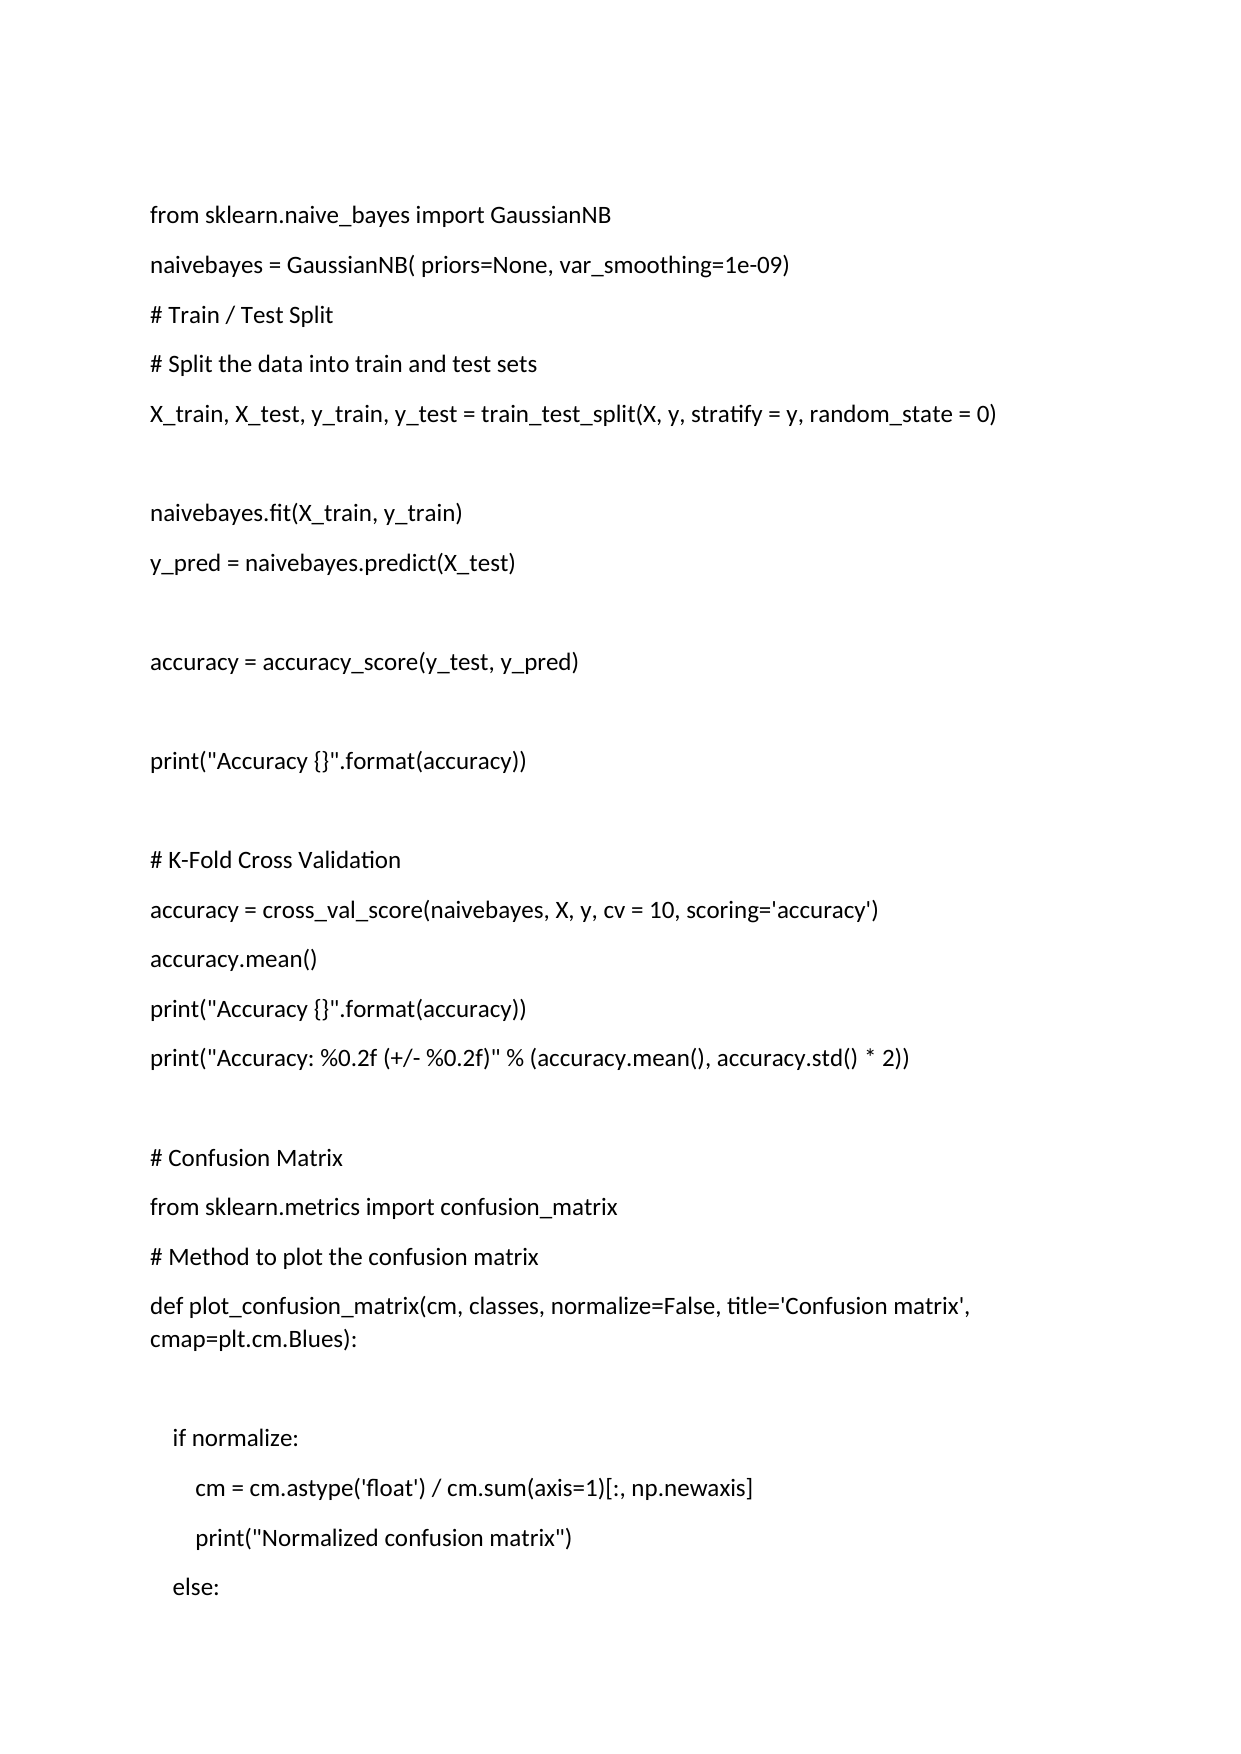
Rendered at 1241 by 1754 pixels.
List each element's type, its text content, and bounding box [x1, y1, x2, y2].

text y_pred = naivebayes.predict(X_test) [150, 547, 1090, 577]
text else: [150, 1571, 1090, 1602]
text # Method to plot the confusion matrix [150, 1241, 1090, 1271]
text print("Accuracy: %0.2f (+/- %0.2f)" % (accuracy.mean(), accuracy.std() * 2)) [150, 1042, 1090, 1073]
text accuracy = cross_val_score(naivebayes, X, y, cv = 10, scoring='accuracy') [150, 894, 1090, 924]
text if normalize: [150, 1422, 1090, 1453]
text # Confusion Matrix [150, 1142, 1090, 1172]
text # K-Fold Cross Validation [150, 844, 1090, 875]
text # Train / Test Split [150, 299, 1090, 329]
text cm = cm.astype('float') / cm.sum(axis=1)[:, np.newaxis] [150, 1472, 1090, 1503]
text naivebayes.fit(X_train, y_train) [150, 497, 1090, 528]
text from sklearn.metrics import confusion_matrix [150, 1191, 1090, 1222]
text print("Accuracy {}".format(accuracy)) [150, 993, 1090, 1023]
text def plot_confusion_matrix(cm, classes, normalize=False, title='Confusion matrix', cmap=plt.cm.Blues): [150, 1290, 1090, 1354]
text naivebayes = GaussianNB( priors=None, var_smoothing=1e-09) [150, 249, 1090, 280]
text X_train, X_test, y_train, y_test = train_test_split(X, y, stratify = y, random_state = 0) [150, 398, 1090, 428]
text print("Normalized confusion matrix") [150, 1522, 1090, 1552]
text from sklearn.naive_bayes import GaussianNB [150, 199, 1090, 230]
text accuracy.mean() [150, 943, 1090, 974]
text accuracy = accuracy_score(y_test, y_pred) [150, 646, 1090, 676]
text print("Accuracy {}".format(accuracy)) [150, 745, 1090, 776]
text # Split the data into train and test sets [150, 348, 1090, 379]
